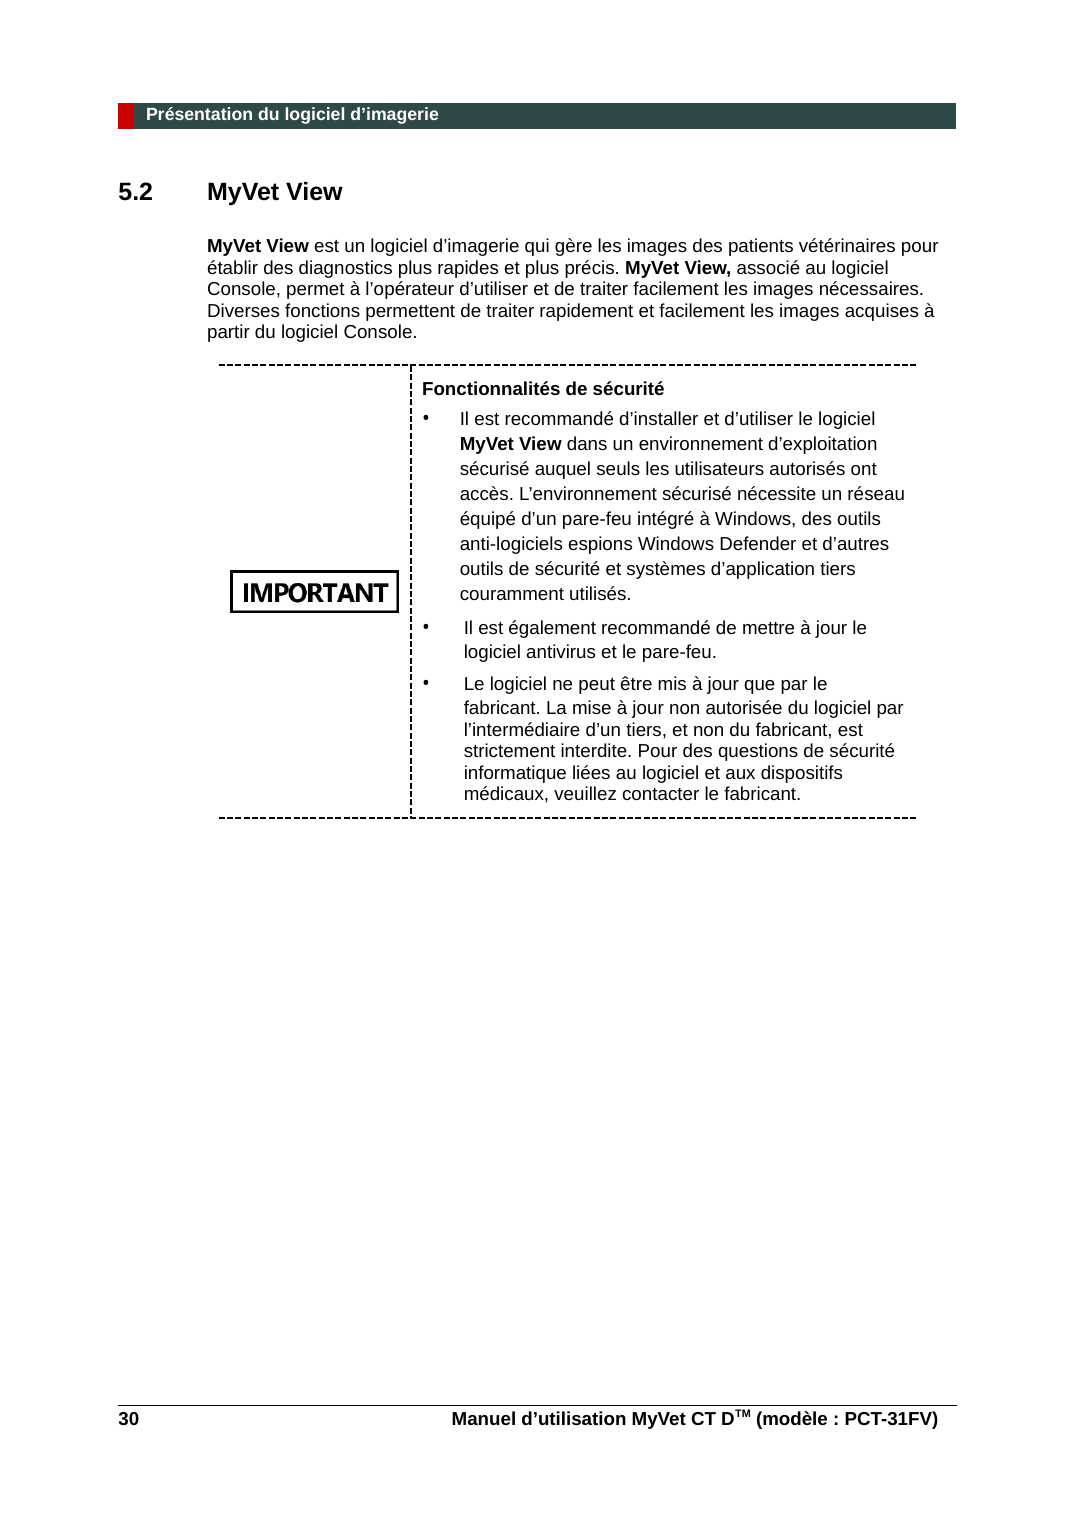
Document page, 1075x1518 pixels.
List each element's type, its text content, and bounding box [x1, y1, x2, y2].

text MyVet View est un logiciel d’imagerie qui gère les images des patients vétérinaires pour établir des diagnostics plus rapides et plus précis. MyVet View, associé au logiciel Console, permet à l’opérateur d’utiliser et de traiter facilement les images nécessaires. Diverses fonctions permettent de traiter rapidement et facilement les images acquises à partir du logiciel Console. [207, 235, 957, 343]
picture [230, 570, 399, 613]
subtitle MyVet View [118, 177, 957, 206]
table_header [219, 364, 411, 817]
table_header Fonctionnalités de sécurité Il est recommandé d’installer et d’utiliser le logiciel MyVet View dans un environnement d’exploitation sécurisé auquel seuls les utilisateurs autorisés ont accès. L’environnement sécurisé nécessite un réseau équipé d’un pare-feu intégré à Windows, des outils anti-logiciels espions Windows Defender et d’autres outils de sécurité et systèmes d’application tiers couramment utilisés. Il est également recommandé de mettre à jour le logiciel antivirus et le pare-feu. Le logiciel ne peut être mis à jour que par le fabricant. La mise à jour non autorisée du logiciel par l’intermédiaire d’un tiers, et non du fabricant, est strictement interdite. Pour des questions de sécurité informatique liées au logiciel et aux dispositifs médicaux, veuillez contacter le fabricant. [411, 364, 918, 817]
